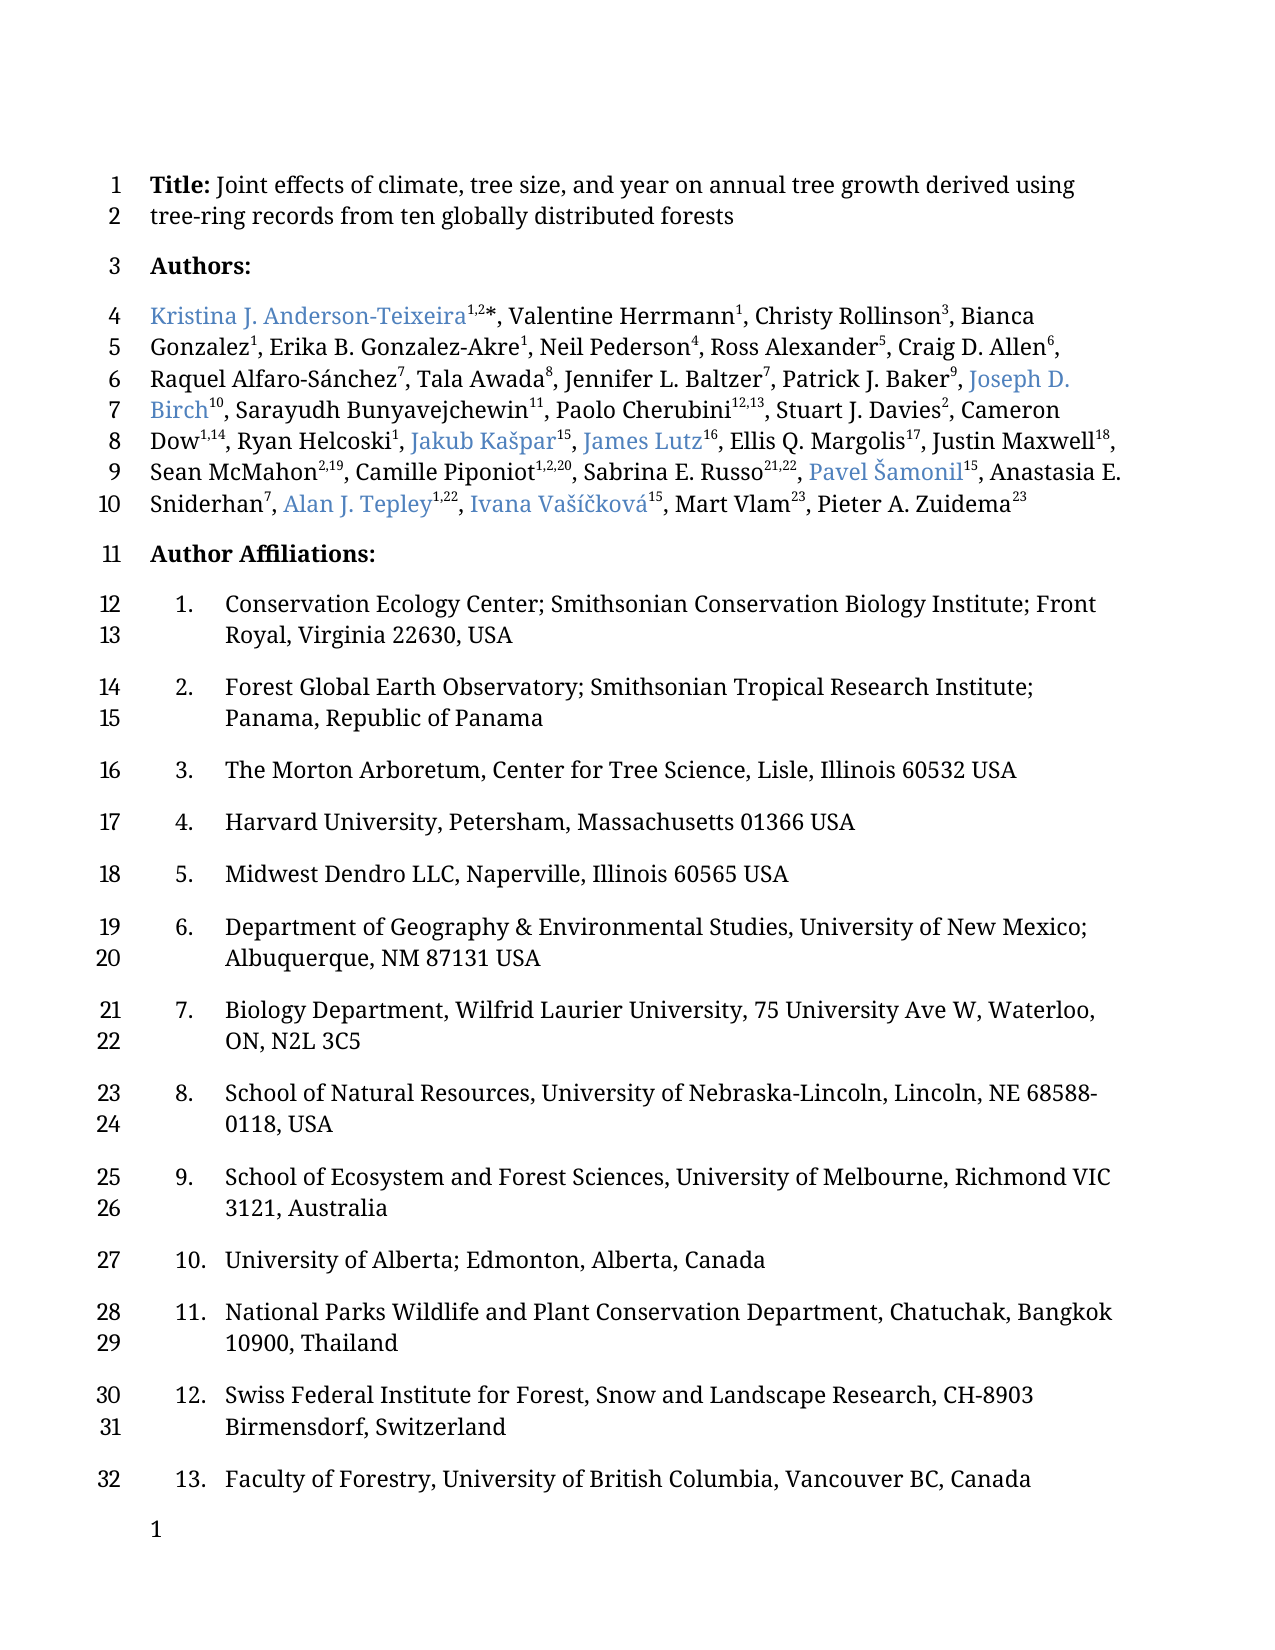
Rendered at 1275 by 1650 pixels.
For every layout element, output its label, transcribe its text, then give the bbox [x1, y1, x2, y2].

list Faculty of Forestry, University of British Columbia, Vancouver BC, Canada [175, 1462, 1125, 1494]
text Author Affiliations: [150, 537, 1125, 569]
list Harvard University, Petersham, Massachusetts 01366 USA [175, 806, 1125, 837]
list School of Ecosystem and Forest Sciences, University of Melbourne, Richmond VIC 3121, Australia [175, 1160, 1125, 1223]
list Swiss Federal Institute for Forest, Snow and Landscape Research, CH-8903 Birmensdorf, Switzerland [175, 1379, 1125, 1442]
list National Parks Wildlife and Plant Conservation Department, Chatuchak, Bangkok 10900, Thailand [175, 1296, 1125, 1358]
list The Morton Arboretum, Center for Tree Science, Lisle, Illinois 60532 USA [175, 754, 1125, 785]
text Authors: [150, 250, 1125, 281]
list School of Natural Resources, University of Nebraska-Lincoln, Lincoln, NE 68588-0118, USA [175, 1077, 1125, 1139]
list Biology Department, Wilfrid Laurier University, 75 University Ave W, Waterloo, ON, N2L 3C5 [175, 994, 1125, 1056]
text Title: Joint effects of climate, tree size, and year on annual tree growth derived using tree-ring records from ten globally distributed forests [150, 169, 1125, 231]
list University of Alberta; Edmonton, Alberta, Canada [175, 1244, 1125, 1275]
list Forest Global Earth Observatory; Smithsonian Tropical Research Institute; Panama, Republic of Panama [175, 671, 1125, 733]
list Midwest Dendro LLC, Naperville, Illinois 60565 USA [175, 858, 1125, 889]
list Department of Geography & Environmental Studies, University of New Mexico; Albuquerque, NM 87131 USA [175, 910, 1125, 973]
list Conservation Ecology Center; Smithsonian Conservation Biology Institute; Front Royal, Virginia 22630, USA [175, 587, 1125, 650]
text Kristina J. Anderson-Teixeira1,2*, Valentine Herrmann1, Christy Rollinson3, Bianca Gonzalez1, Erika B. Gonzalez-Akre1, Neil Pederson4, Ross Alexander5, Craig D. Allen6, Raquel Alfaro-Sánchez7, Tala Awada8, Jennifer L. Baltzer7, Patrick J. Baker9, Joseph D. Birch10, Sarayudh Bunyavejchewin11, Paolo Cherubini12,13, Stuart J. Davies2, Cameron Dow1,14, Ryan Helcoski1, Jakub Kašpar15, James Lutz16, Ellis Q. Margolis17, Justin Maxwell18, Sean McMahon2,19, Camille Piponiot1,2,20, Sabrina E. Russo21,22, Pavel Šamonil15, Anastasia E. Sniderhan7, Alan J. Tepley1,22, Ivana Vašíčková15, Mart Vlam23, Pieter A. Zuidema23 [150, 300, 1125, 519]
